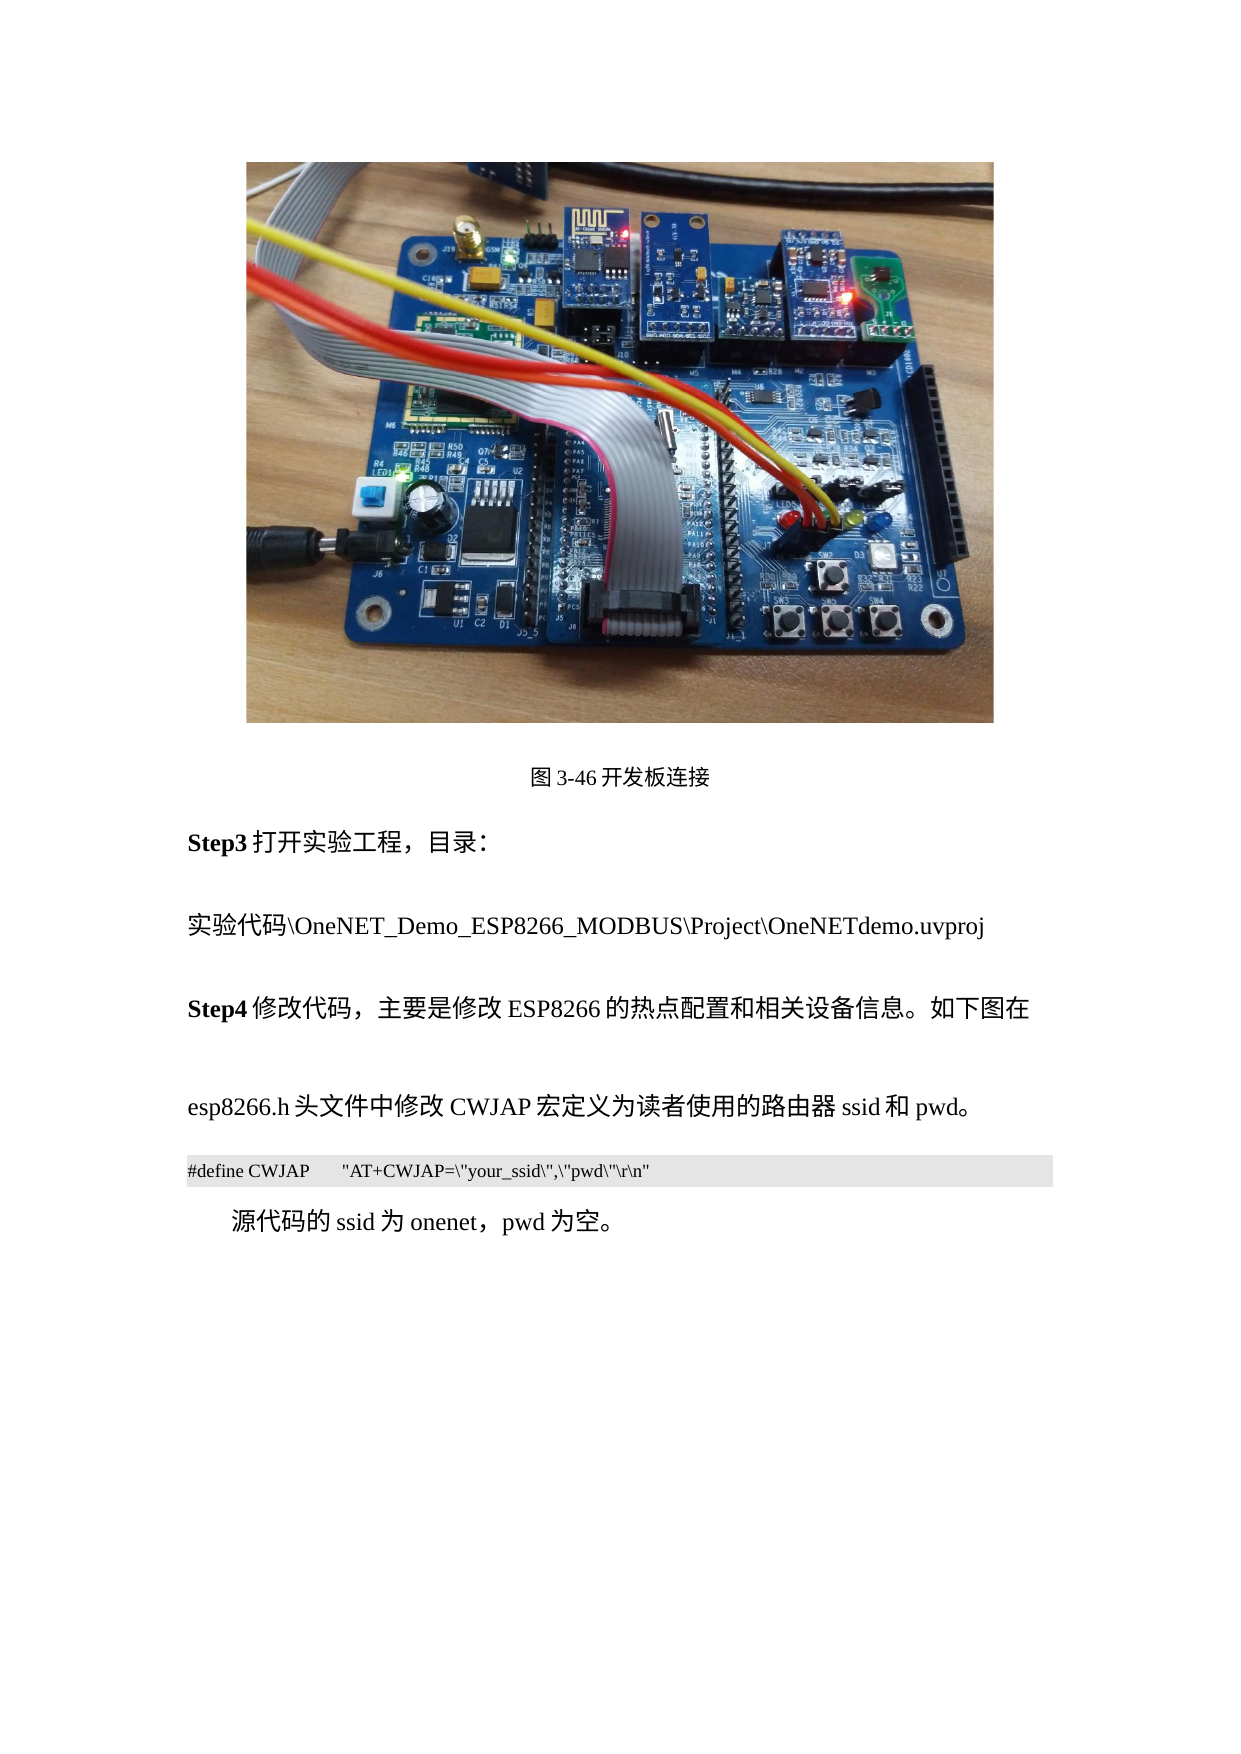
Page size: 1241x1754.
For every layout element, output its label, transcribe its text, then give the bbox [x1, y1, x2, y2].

text #define CWJAP "AT+CWJAP=\"your_ssid\",\"pwd\"\r\n" [187, 1155, 1053, 1187]
text 图3-46开发板连接 [187, 759, 1053, 792]
picture [246, 162, 994, 723]
text Step4修改代码，主要是修改ESP8266的热点配置和相关设备信息。如下图在esp8266.h头文件中修改CWJAP宏定义为读者使用的路由器ssid和pwd。 [187, 974, 1053, 1137]
text 实验代码\OneNET_Demo_ESP8266_MODBUS\Project\OneNETdemo.uvproj [187, 891, 1053, 956]
text Step3打开实验工程，目录： [187, 808, 1053, 873]
text 源代码的ssid为onenet，pwd为空。 [187, 1187, 1053, 1252]
